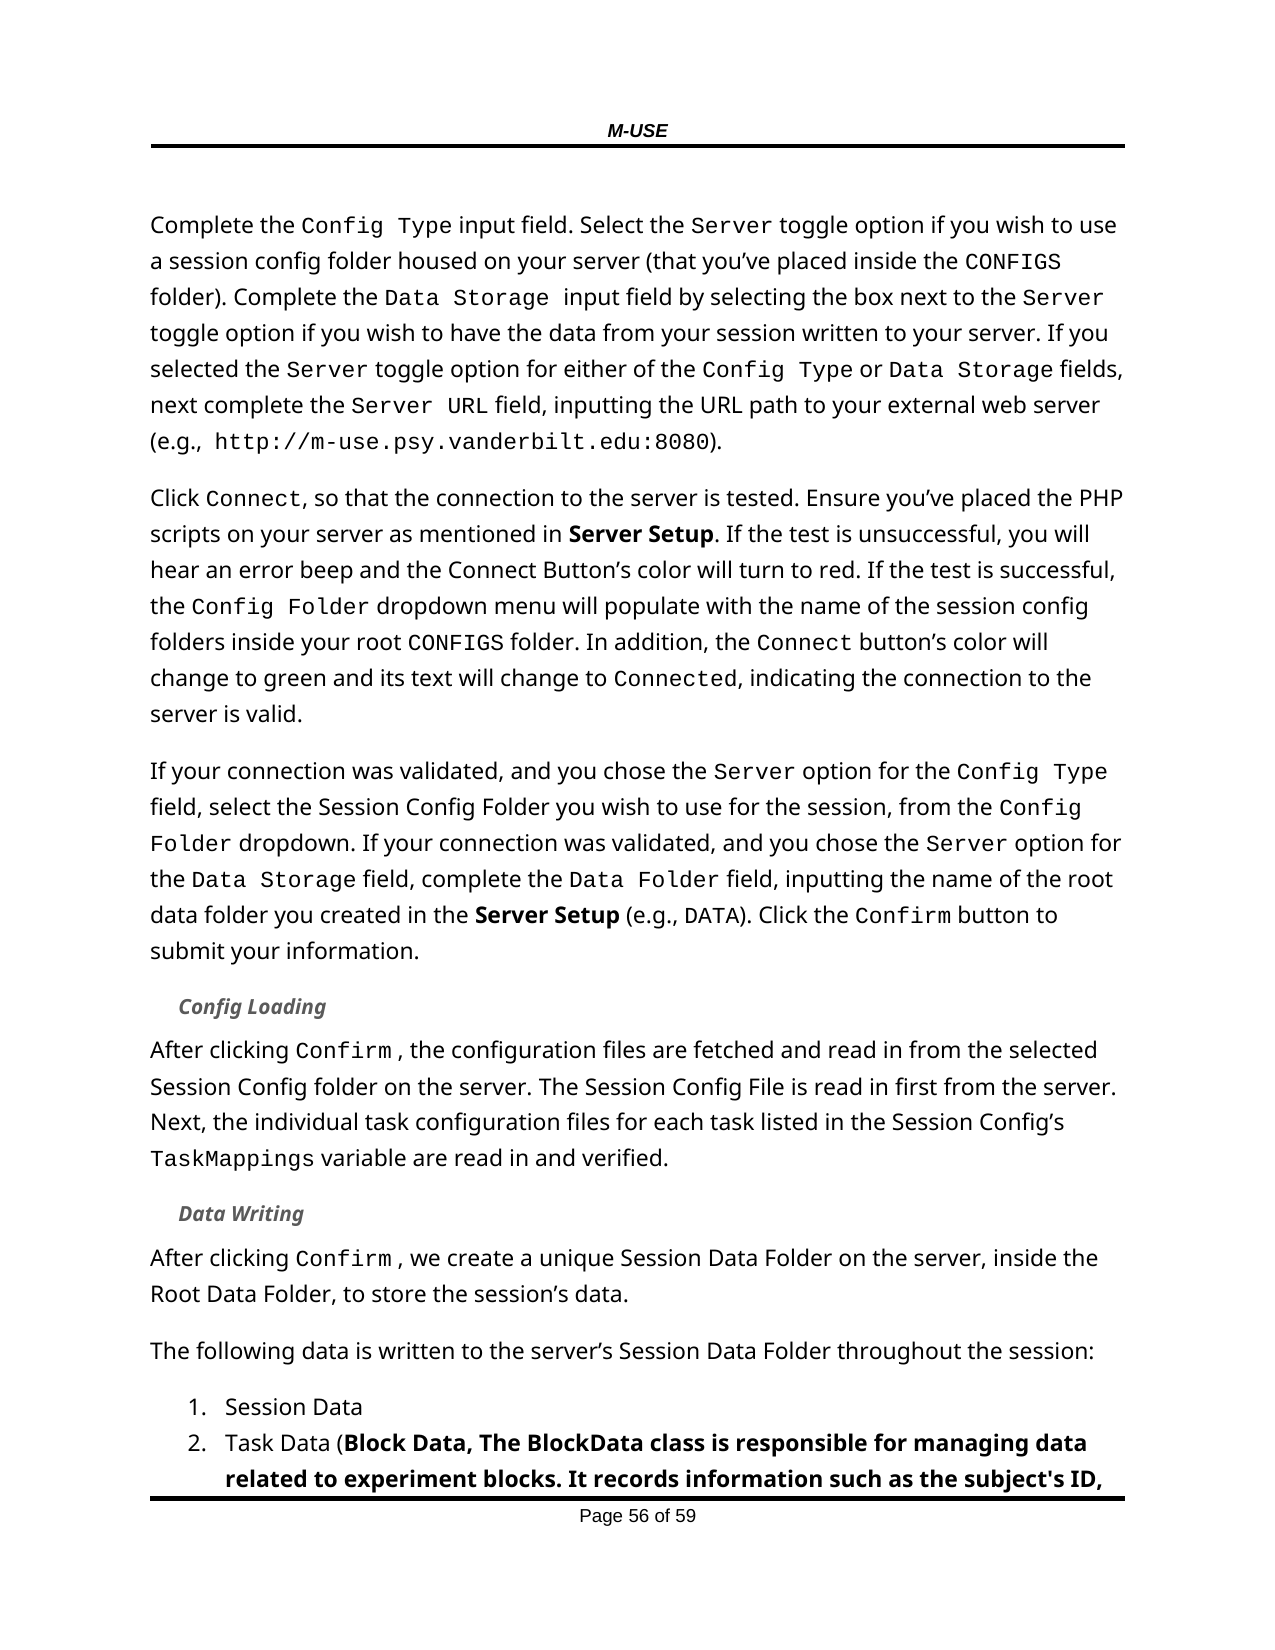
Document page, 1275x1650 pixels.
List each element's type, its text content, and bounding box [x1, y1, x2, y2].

subtitle Data Writing [178, 1199, 1125, 1228]
subtitle Config Loading [178, 992, 1125, 1020]
text Complete the Config Type input field. Select the Server toggle option if you wish to use a session config folder housed on your server (that you’ve placed inside the CONFIGS folder). Complete the Data Storage input field by selecting the box next to the Server toggle option if you wish to have the data from your session written to your server. If you selected the Server toggle option for either of the Config Type or Data Storage fields, next complete the Server URL field, inputting the URL path to your external web server (e.g., http://m-use.psy.vanderbilt.edu:8080). [150, 209, 1125, 456]
text If your connection was validated, and you chose the Server option for the Config Type field, select the Session Config Folder you wish to use for the session, from the Config Folder dropdown. If your connection was validated, and you chose the Server option for the Data Storage field, complete the Data Folder field, inputting the name of the root data folder you created in the Server Setup & Folder Structure (e.g., DATA). Click the Confirm button to submit your information. [150, 755, 1125, 966]
text Click Connect, so that the connection to the server is tested. Ensure you’ve placed the PHP scripts on your server as mentioned in Server Setup & Folder Structure. If the test is unsuccessful, you will hear an error beep and the Connect Button’s color will turn to red. If the test is successful, the Config Folder dropdown menu will populate with the name of the session config folders inside your root CONFIGS folder. In addition, the Connect button’s color will change to green and its text will change to Connected, indicating the connection to the server is valid. [150, 482, 1125, 729]
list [187, 1427, 1125, 1494]
text After clicking Confirm , we create a unique Session Data Folder on the server, inside the Root Data Folder, to store the session’s data. [150, 1242, 1125, 1309]
text The following data is written to the server’s Session Data Folder throughout the session: [150, 1334, 1125, 1366]
list Session Data [187, 1391, 1125, 1423]
text After clicking Confirm , the configuration files are fetched and read in from the selected Session Config folder on the server. The Session Config File is read in first from the server. Next, the individual task configuration files for each task listed in the Session Config’s TaskMappings variable are read in and verified. [150, 1034, 1125, 1174]
